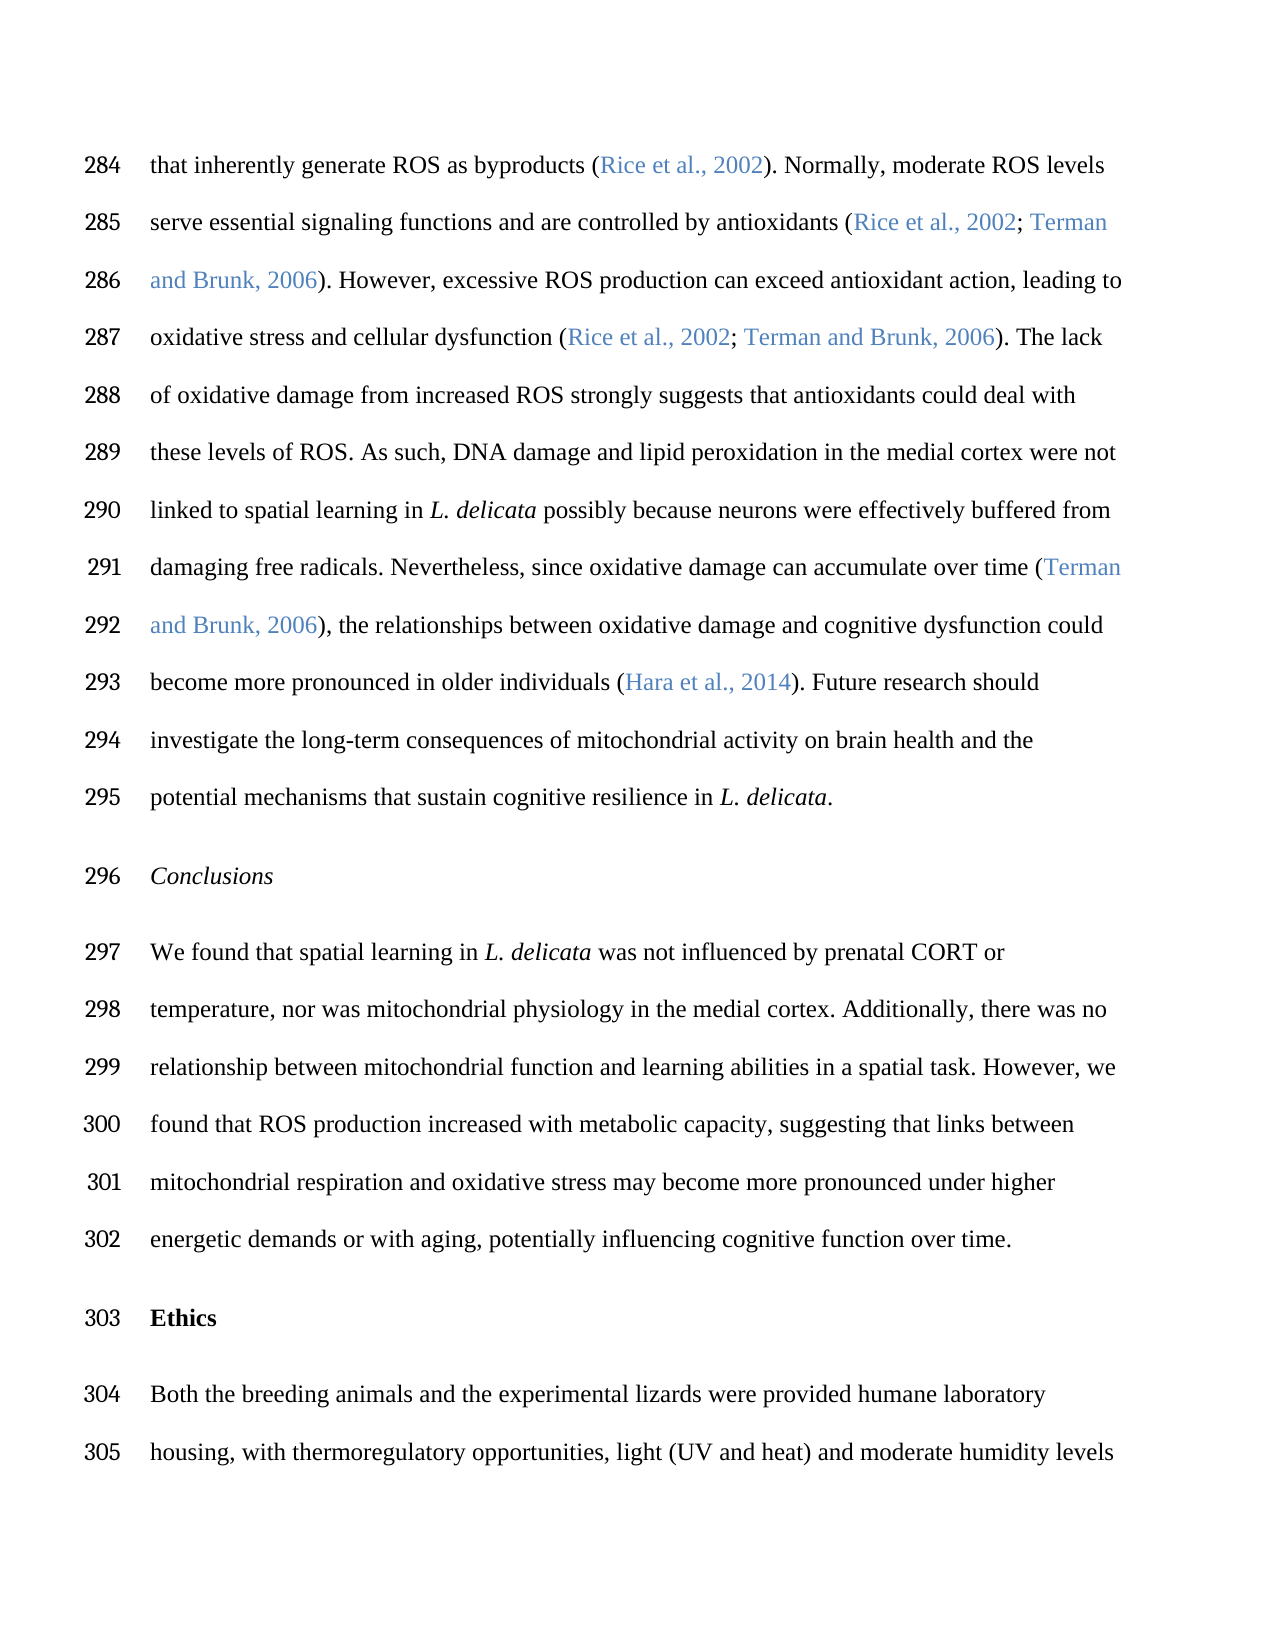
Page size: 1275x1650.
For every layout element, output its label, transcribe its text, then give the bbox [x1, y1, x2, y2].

subtitle Ethics [150, 1303, 1125, 1332]
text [150, 1379, 1125, 1465]
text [150, 150, 1125, 811]
text We found that spatial learning in L. delicata was not influenced by prenatal CORT or temperature, nor was mitochondrial physiology in the medial cortex. Additionally, there was no relationship between mitochondrial function and learning abilities in a spatial task. However, we found that ROS production increased with metabolic capacity, suggesting that links between mitochondrial respiration and oxidative stress may become more pronounced under higher energetic demands or with aging, potentially influencing cognitive function over time. [150, 937, 1125, 1253]
subtitle Conclusions [150, 861, 1125, 889]
